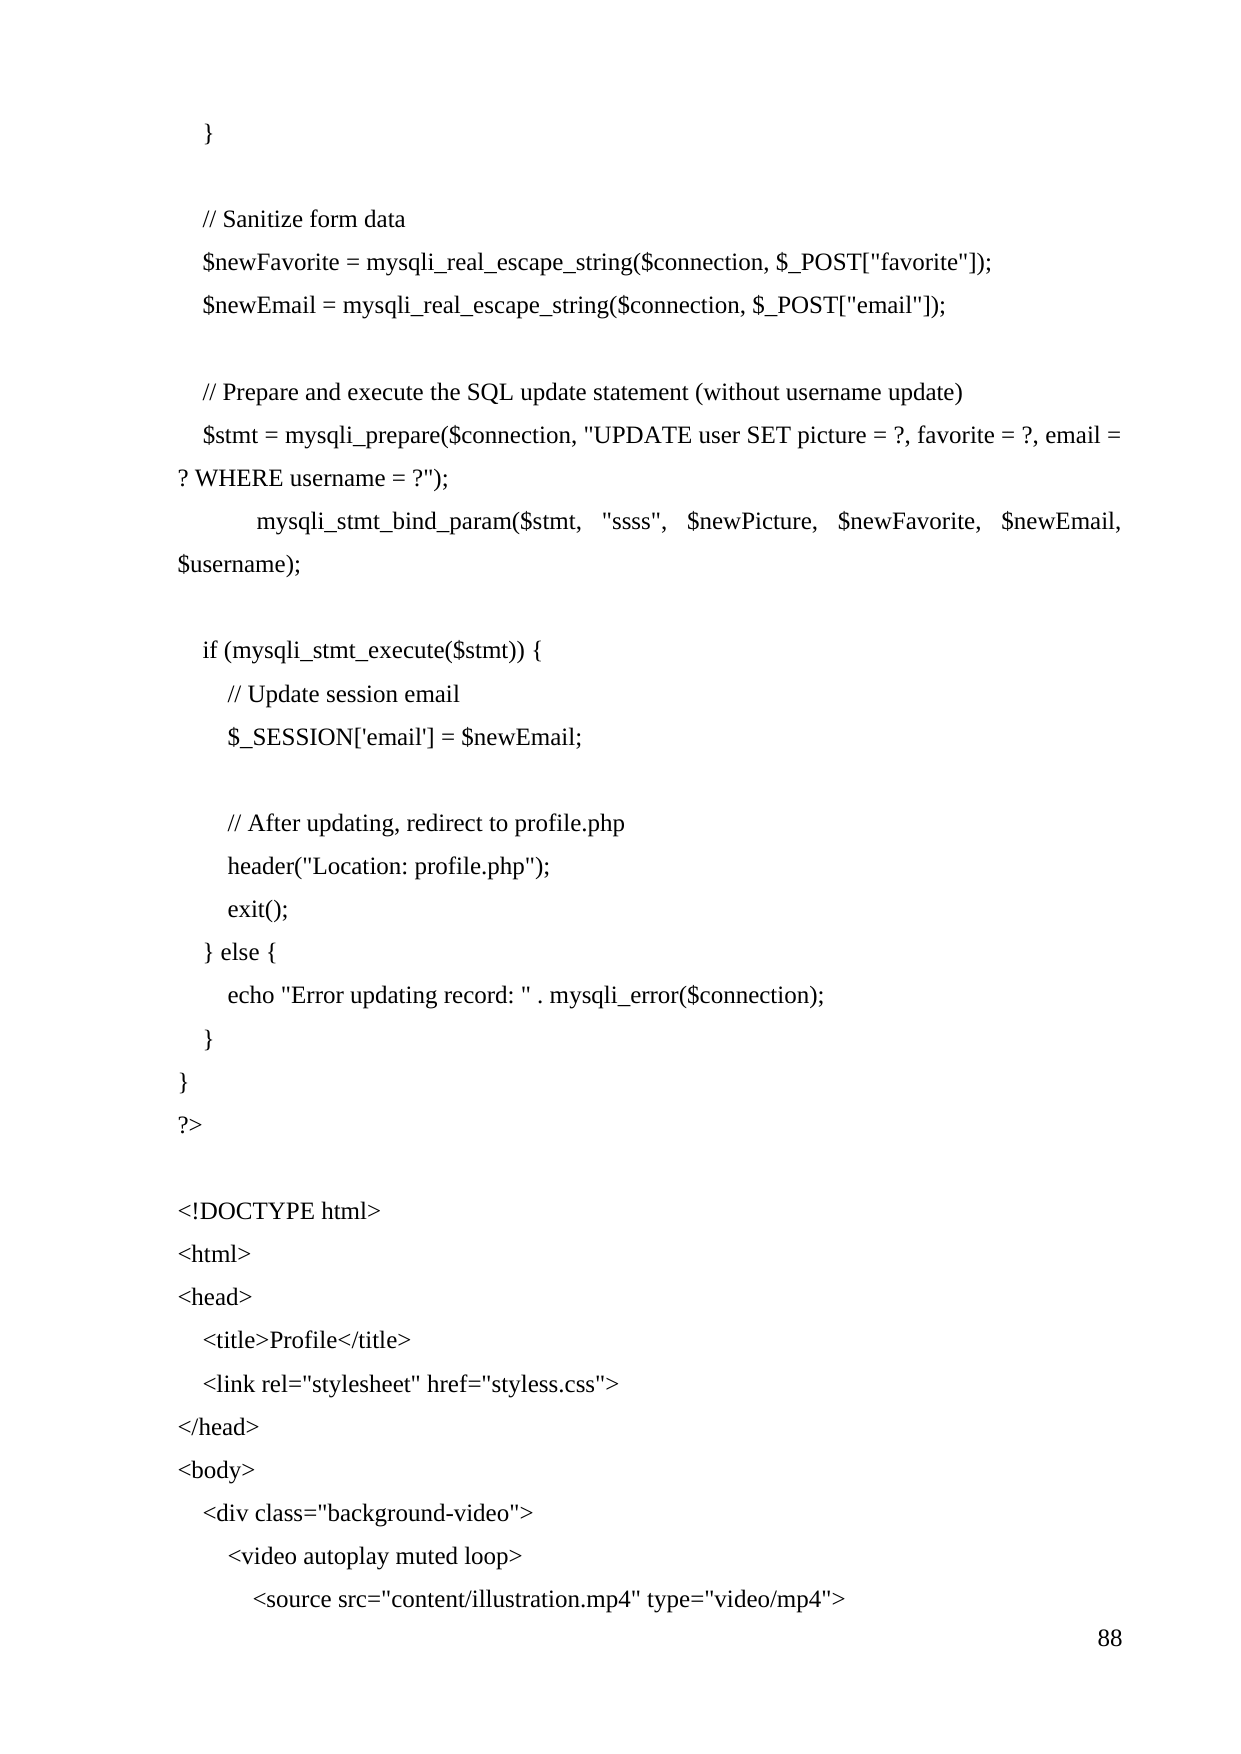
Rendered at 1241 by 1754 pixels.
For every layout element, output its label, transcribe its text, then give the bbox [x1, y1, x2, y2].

text // Prepare and execute the SQL update statement (without username update) [177, 377, 1122, 406]
text </head> [177, 1412, 1122, 1441]
text $_SESSION['email'] = $newEmail; [177, 722, 1122, 751]
text <html> [177, 1239, 1122, 1268]
text exit(); [177, 894, 1122, 923]
text // Update session email [177, 679, 1122, 707]
text <div class="background-video"> [177, 1498, 1122, 1527]
text $newEmail = mysqli_real_escape_string($connection, $_POST["email"]); [177, 291, 1122, 319]
text <link rel="stylesheet" href="styless.css"> [177, 1369, 1122, 1397]
text ?> [177, 1110, 1122, 1139]
text <source src="content/illustration.mp4" type="video/mp4"> [177, 1584, 1122, 1613]
text } else { [177, 937, 1122, 966]
text <title>Profile</title> [177, 1326, 1122, 1354]
text mysqli_stmt_bind_param($stmt, "ssss", $newPicture, $newFavorite, $newEmail, $username); [177, 506, 1122, 578]
text echo "Error updating record: " . mysqli_error($connection); [177, 981, 1122, 1009]
text <!DOCTYPE html> [177, 1196, 1122, 1225]
text } [177, 1024, 1122, 1052]
text <video autoplay muted loop> [177, 1541, 1122, 1570]
text $newFavorite = mysqli_real_escape_string($connection, $_POST["favorite"]); [177, 247, 1122, 276]
text <body> [177, 1455, 1122, 1484]
text <head> [177, 1282, 1122, 1311]
text } [177, 118, 1122, 147]
text } [177, 1067, 1122, 1096]
text // Sanitize form data [177, 204, 1122, 233]
text // After updating, redirect to profile.php [177, 808, 1122, 837]
text header("Location: profile.php"); [177, 851, 1122, 880]
text if (mysqli_stmt_execute($stmt)) { [177, 636, 1122, 664]
text $stmt = mysqli_prepare($connection, "UPDATE user SET picture = ?, favorite = ?, email = ? WHERE username = ?"); [177, 420, 1122, 492]
